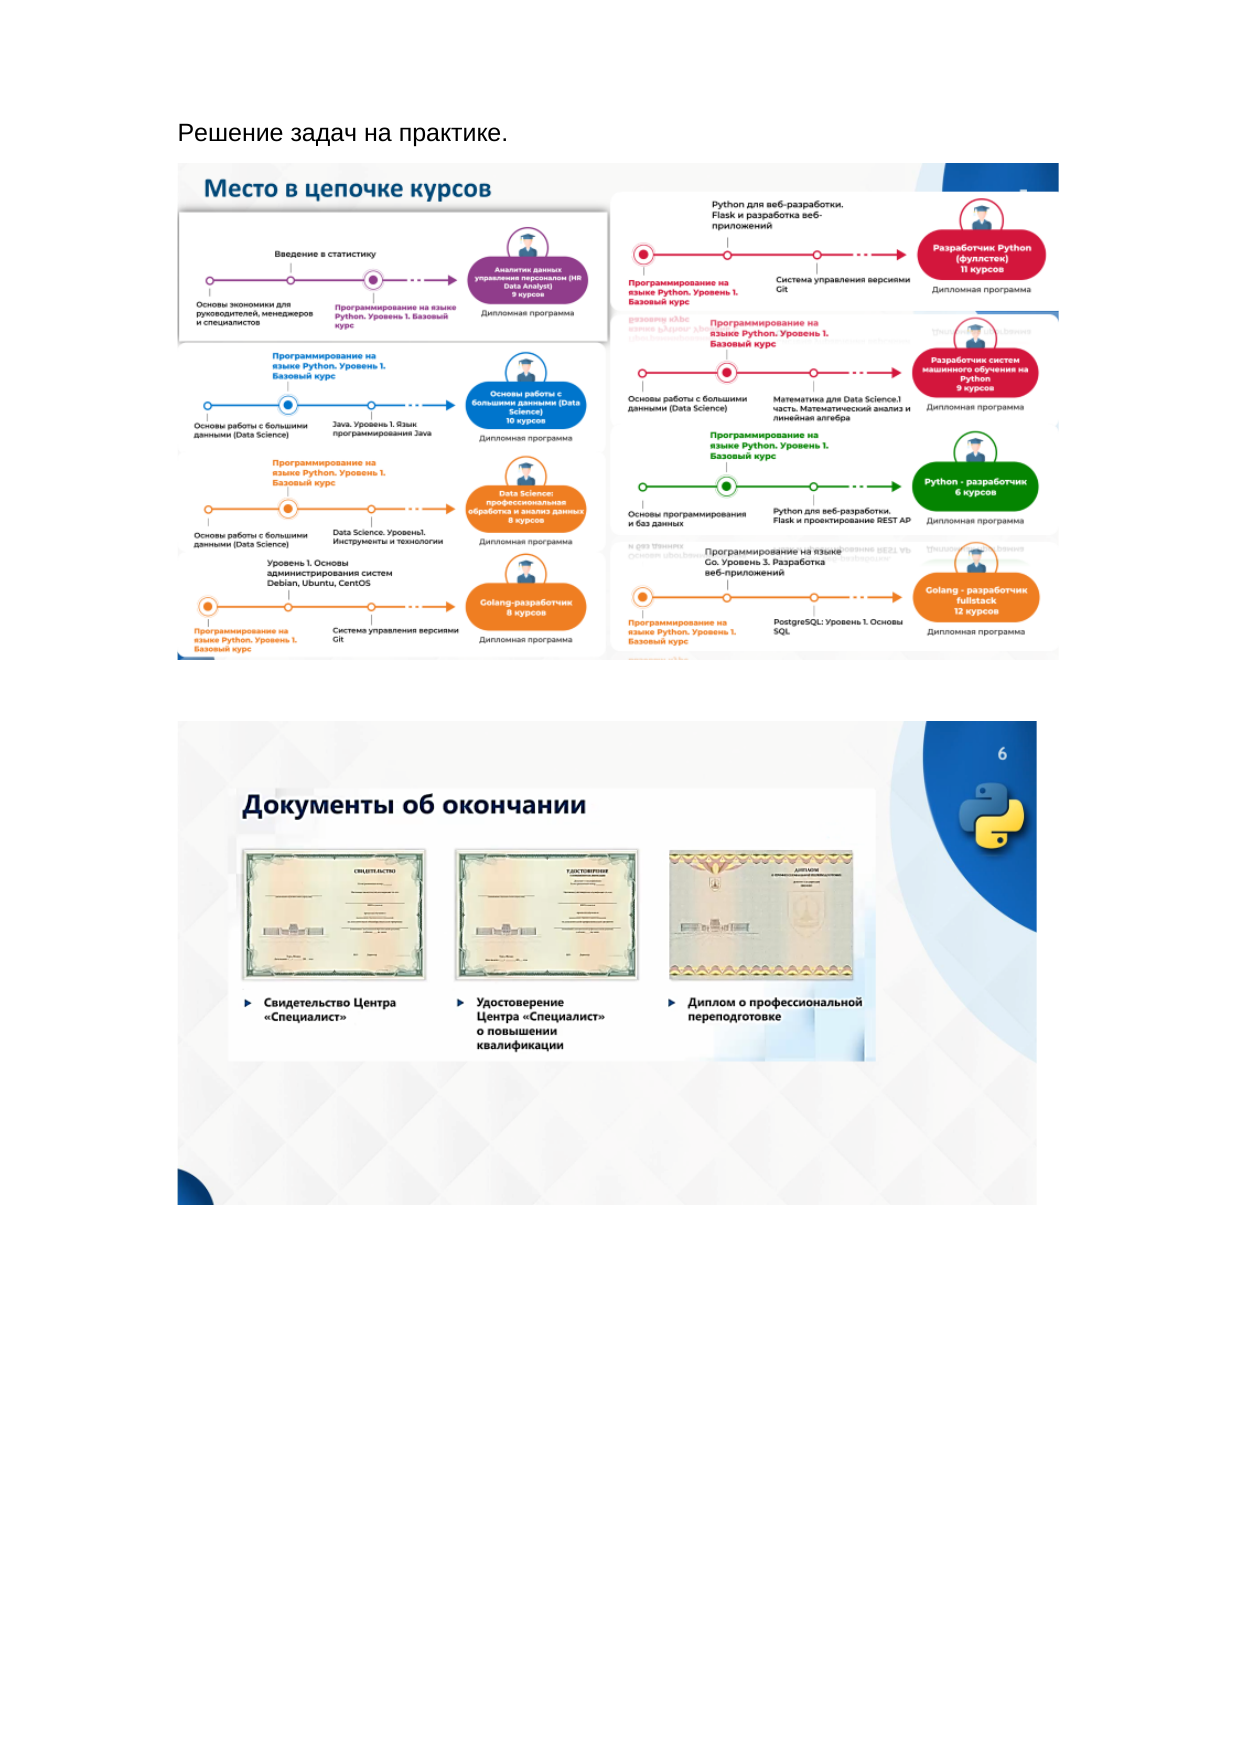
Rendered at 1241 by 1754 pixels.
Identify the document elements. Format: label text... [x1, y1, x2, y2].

text Решение задач на практике. [177, 118, 1152, 147]
picture [177, 163, 1059, 660]
picture [177, 721, 1037, 1205]
